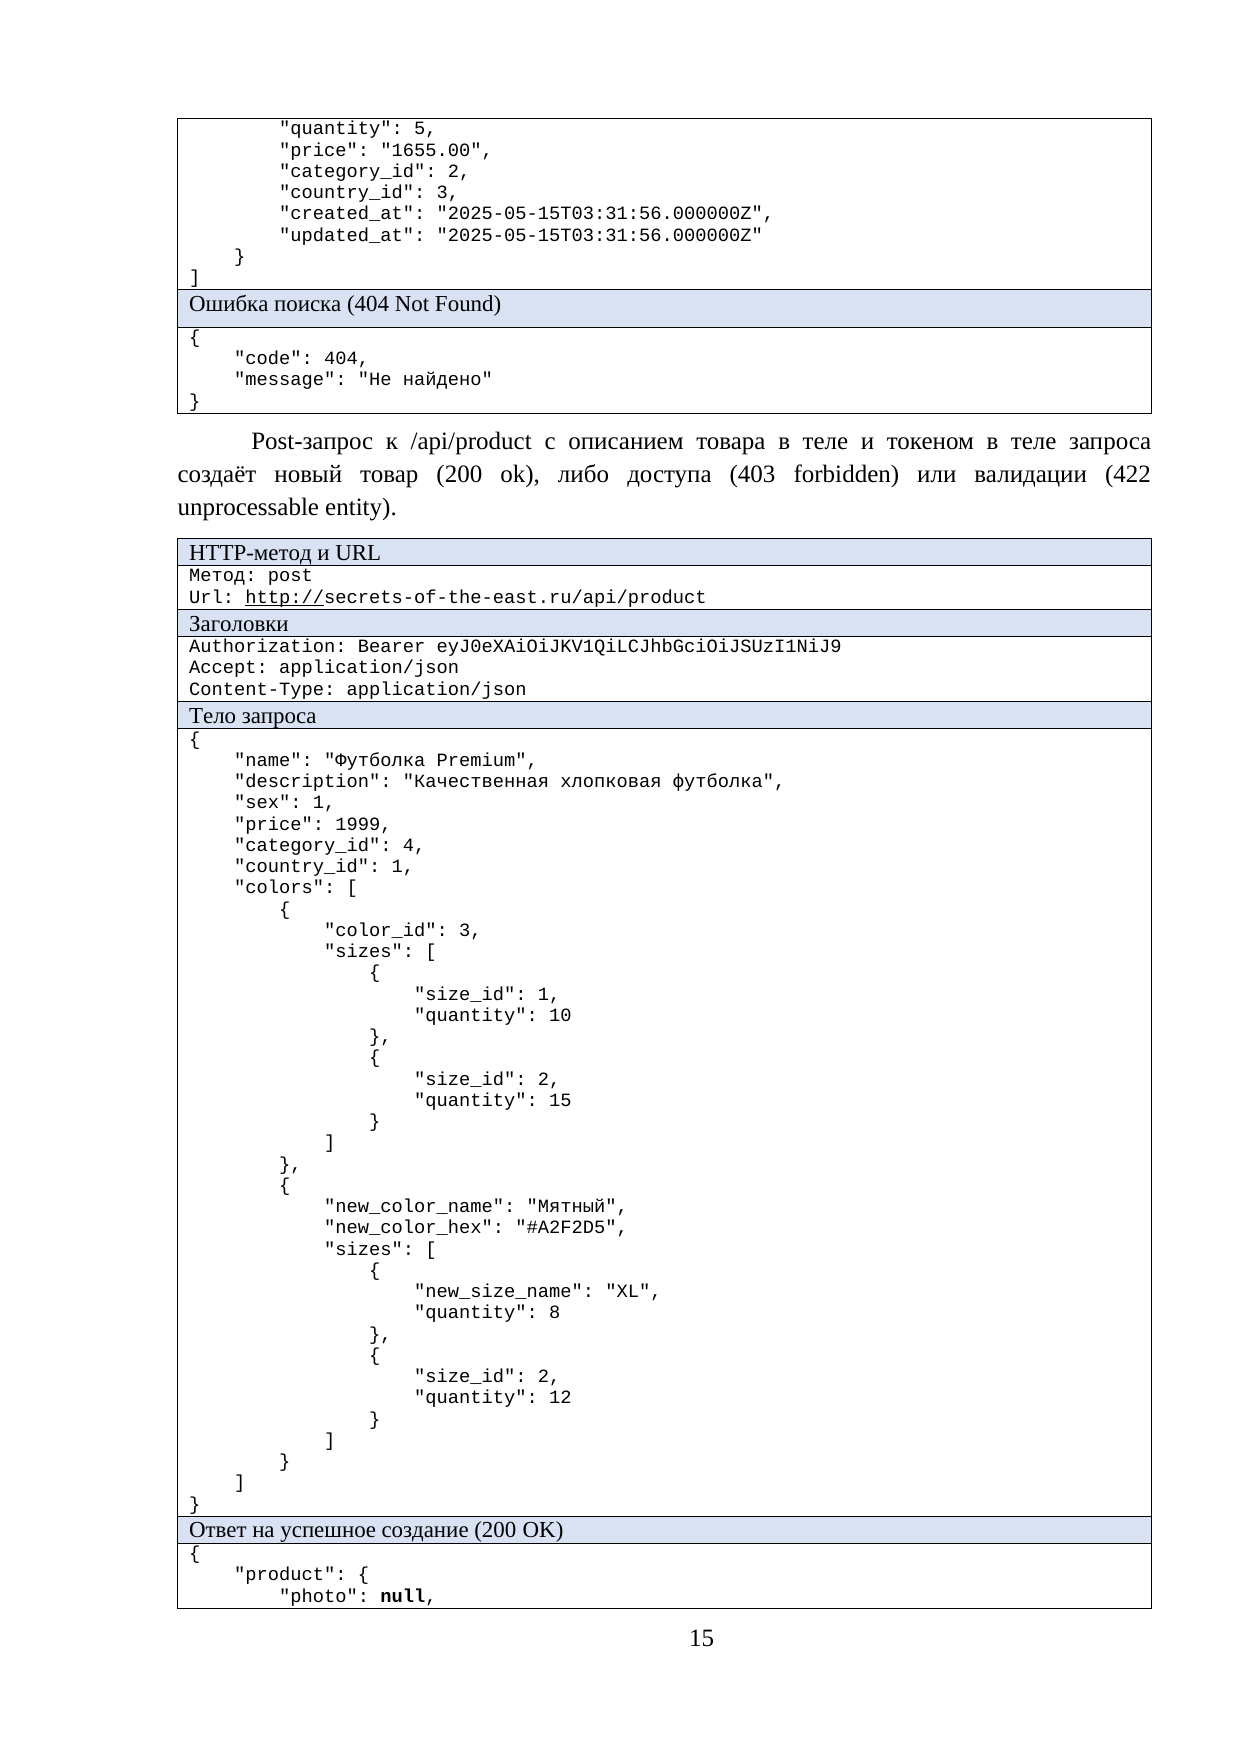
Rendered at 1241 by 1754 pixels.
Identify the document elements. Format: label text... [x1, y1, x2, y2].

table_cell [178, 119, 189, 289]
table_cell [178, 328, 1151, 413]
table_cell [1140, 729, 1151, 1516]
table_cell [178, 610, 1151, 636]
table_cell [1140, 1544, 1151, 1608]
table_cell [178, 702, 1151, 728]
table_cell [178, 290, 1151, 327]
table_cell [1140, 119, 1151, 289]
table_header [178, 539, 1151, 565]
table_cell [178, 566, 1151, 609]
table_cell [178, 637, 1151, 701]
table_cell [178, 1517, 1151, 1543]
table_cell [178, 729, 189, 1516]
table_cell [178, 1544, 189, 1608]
text Post-запрос к /api/product с описанием товара в теле и токеном в теле запроса создаёт новый товар (200 ok), либо доступа (403 forbidden) или валидации (422 unprocessable entity). [177, 426, 1152, 521]
